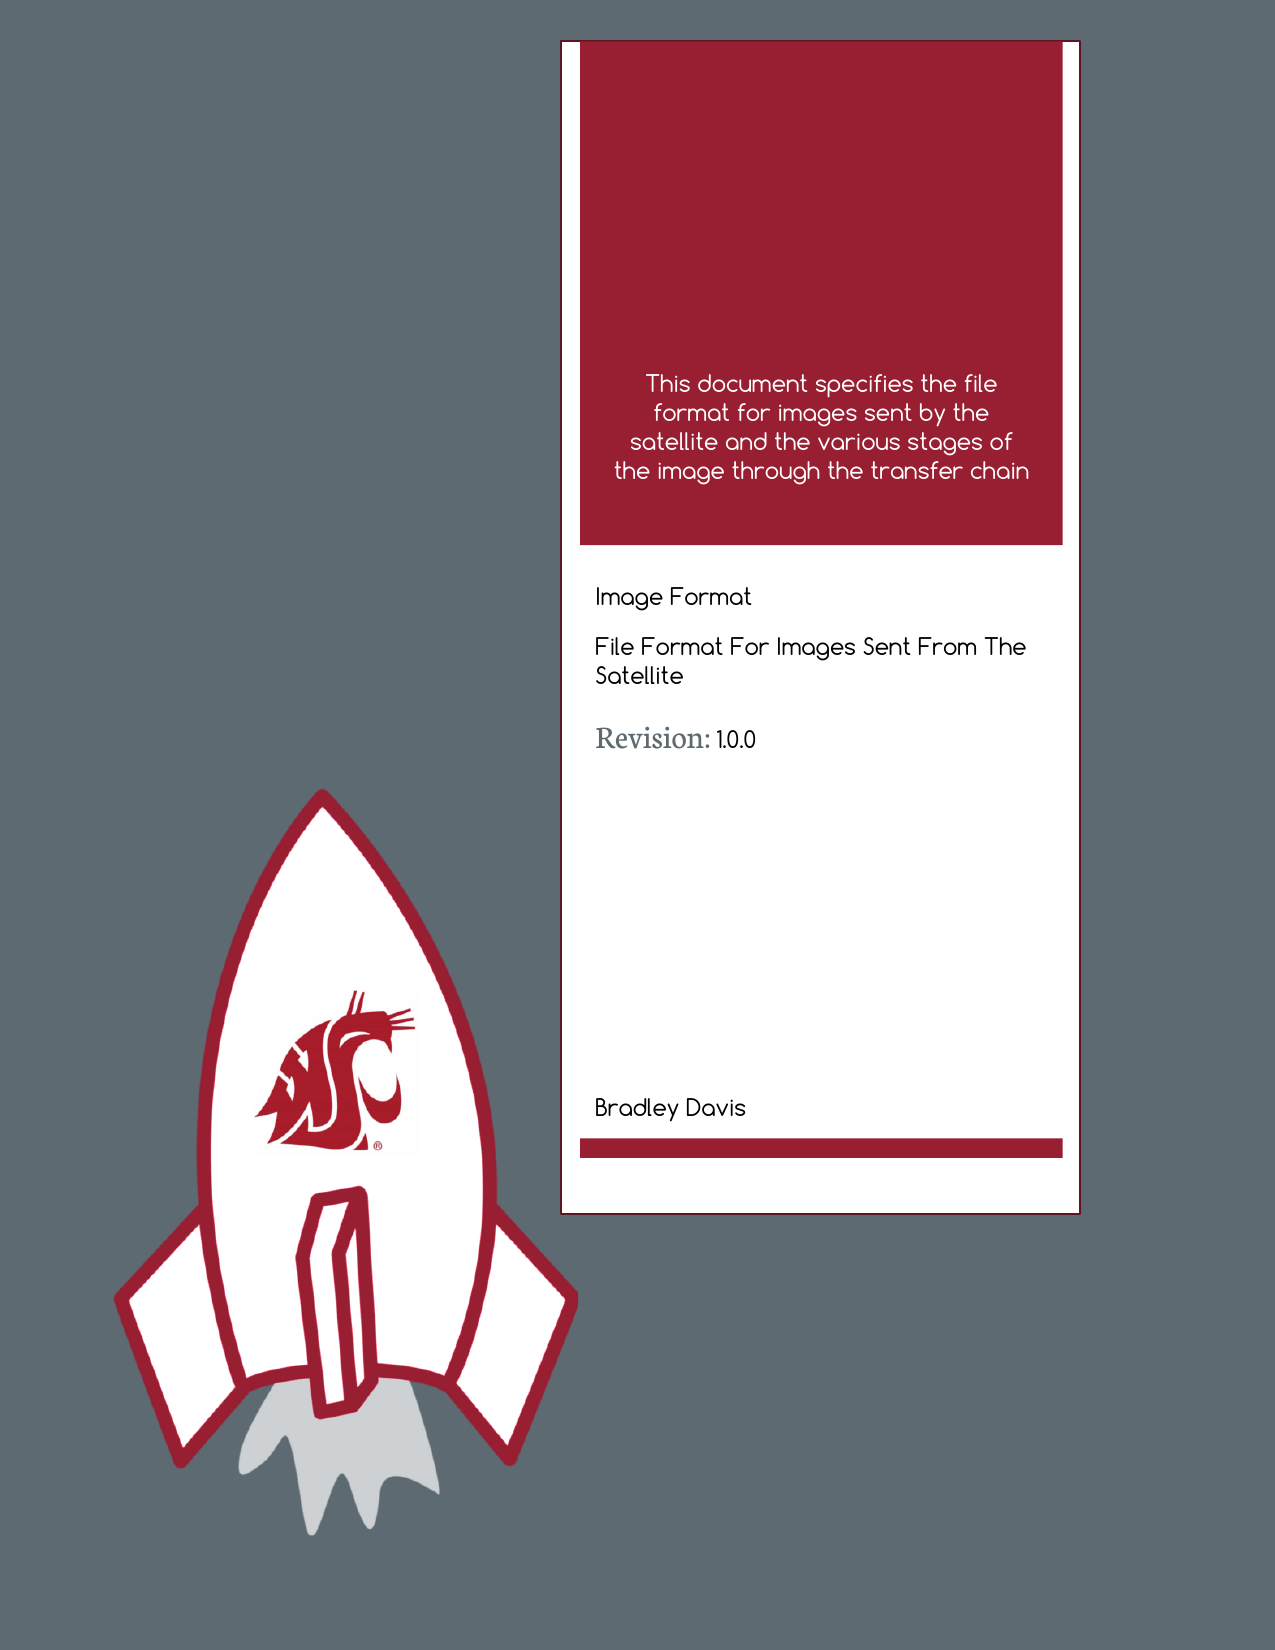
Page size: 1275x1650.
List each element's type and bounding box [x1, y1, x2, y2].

picture [112, 787, 578, 1534]
